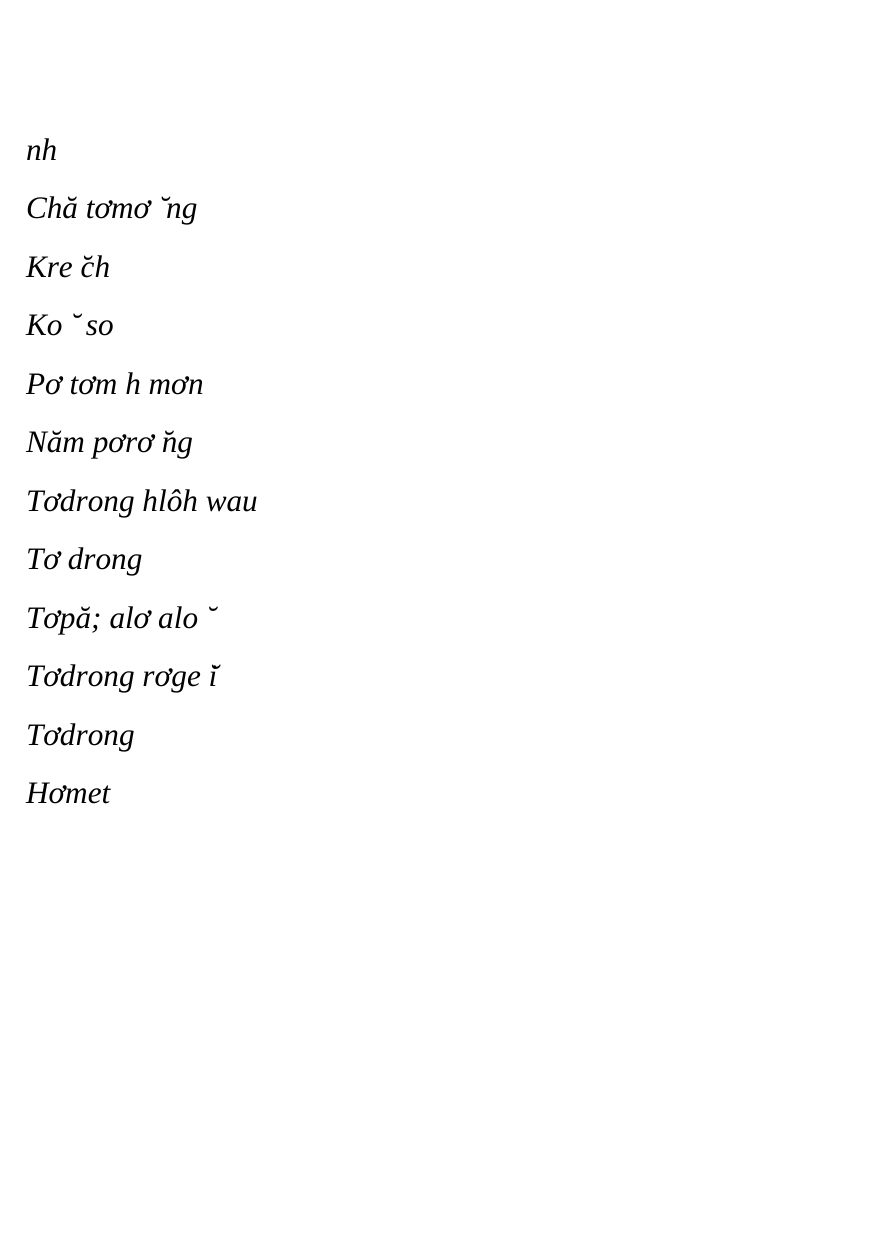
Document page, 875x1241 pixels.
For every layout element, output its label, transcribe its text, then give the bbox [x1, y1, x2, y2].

text Tơpă; alơ alo ̆ [26, 599, 352, 635]
text Ko ̆ so [26, 306, 352, 342]
text Tơdrong [26, 716, 352, 752]
text Hơmet [26, 775, 352, 811]
text kơche ̆ng; tơche ̆ng; tơti ̆ nh [26, 131, 352, 167]
text Năm pơrơ ̆ng [26, 423, 352, 459]
text Pơ tơm h mơn [26, 365, 352, 401]
text Chă tơmơ ̆ ng [26, 189, 352, 225]
text Tơdrong rơge ̆i [26, 658, 352, 694]
text Tơ drong [26, 541, 352, 577]
text Tơdrong hlôh wau [26, 482, 352, 518]
text Kre ̆ch [26, 248, 352, 284]
